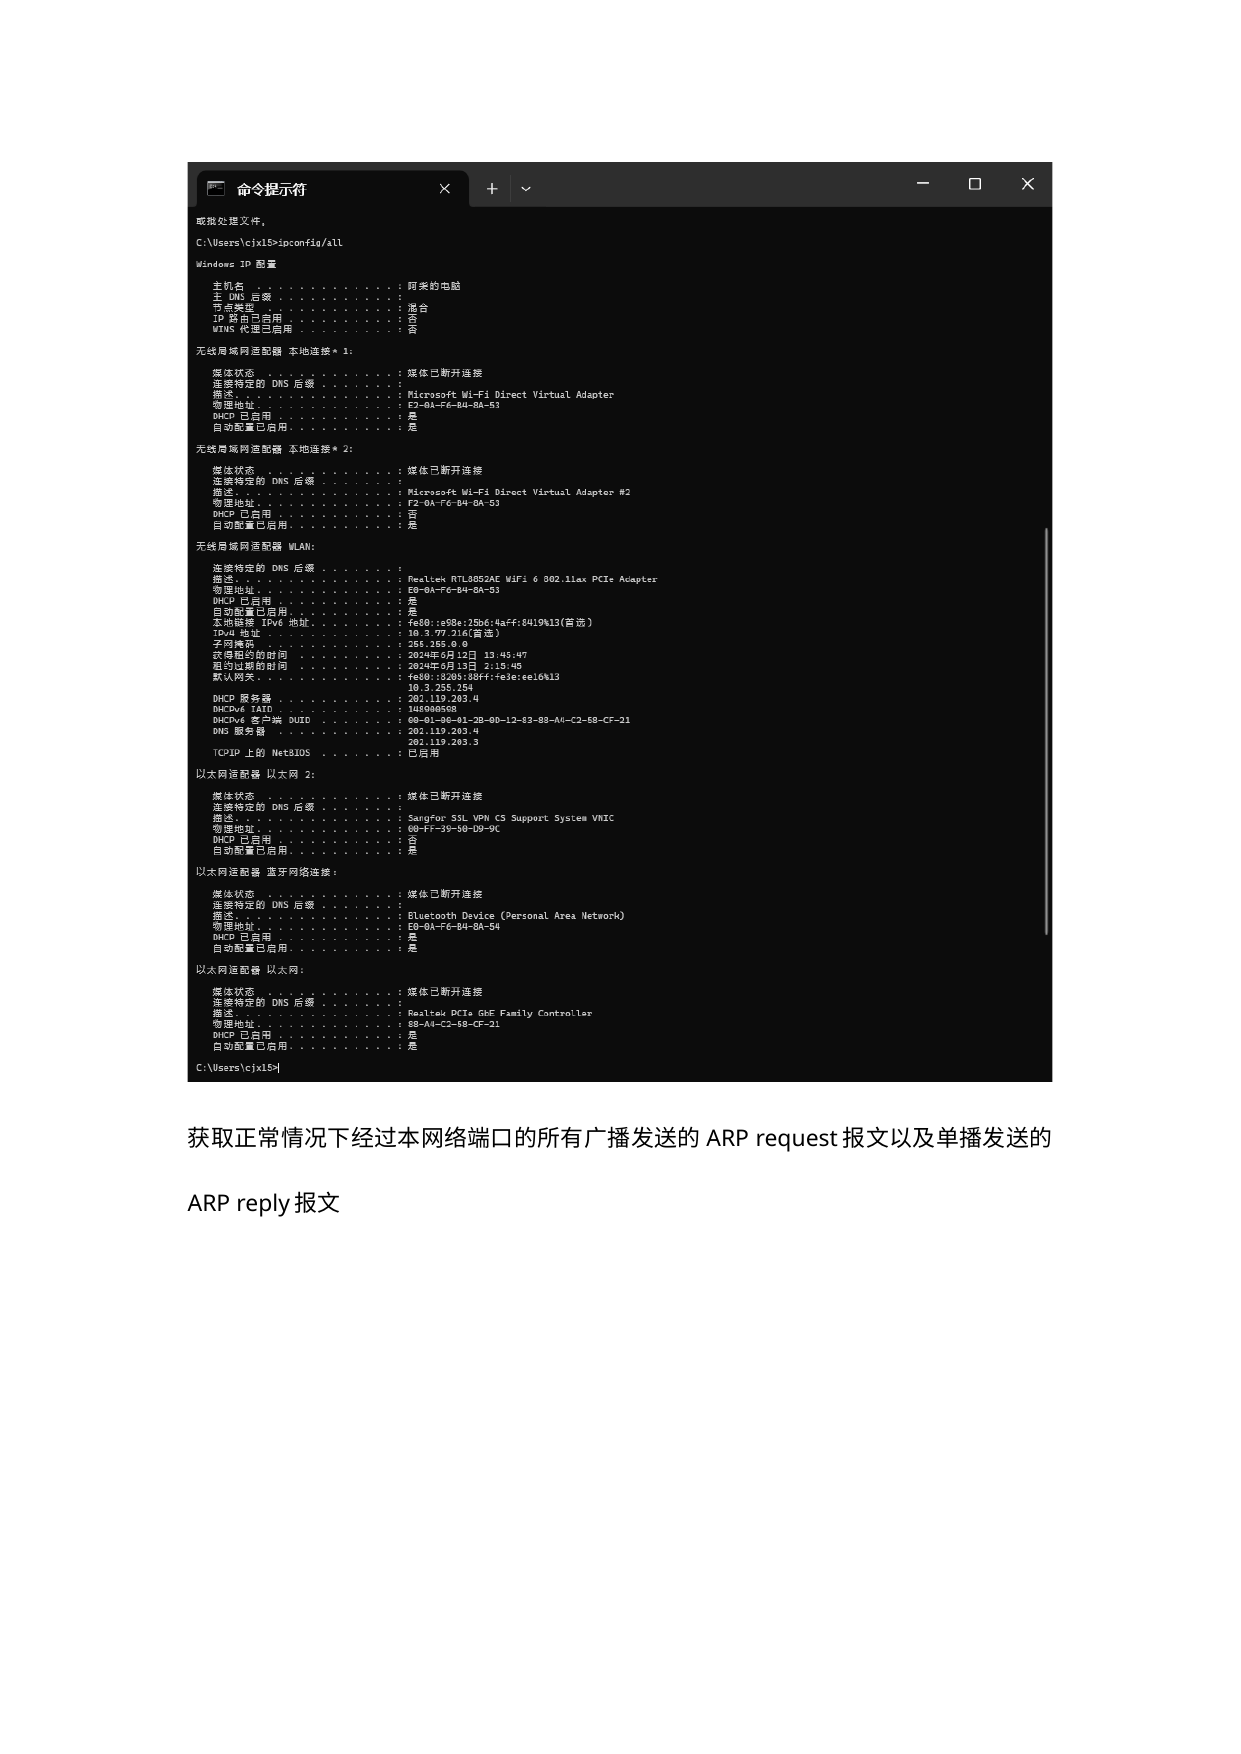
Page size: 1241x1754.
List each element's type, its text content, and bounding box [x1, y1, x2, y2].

text 获取正常情况下经过本网络端口的所有广播发送的ARP request报文以及单播发送的ARP reply报文 [187, 1104, 1053, 1234]
picture [187, 162, 1053, 1082]
